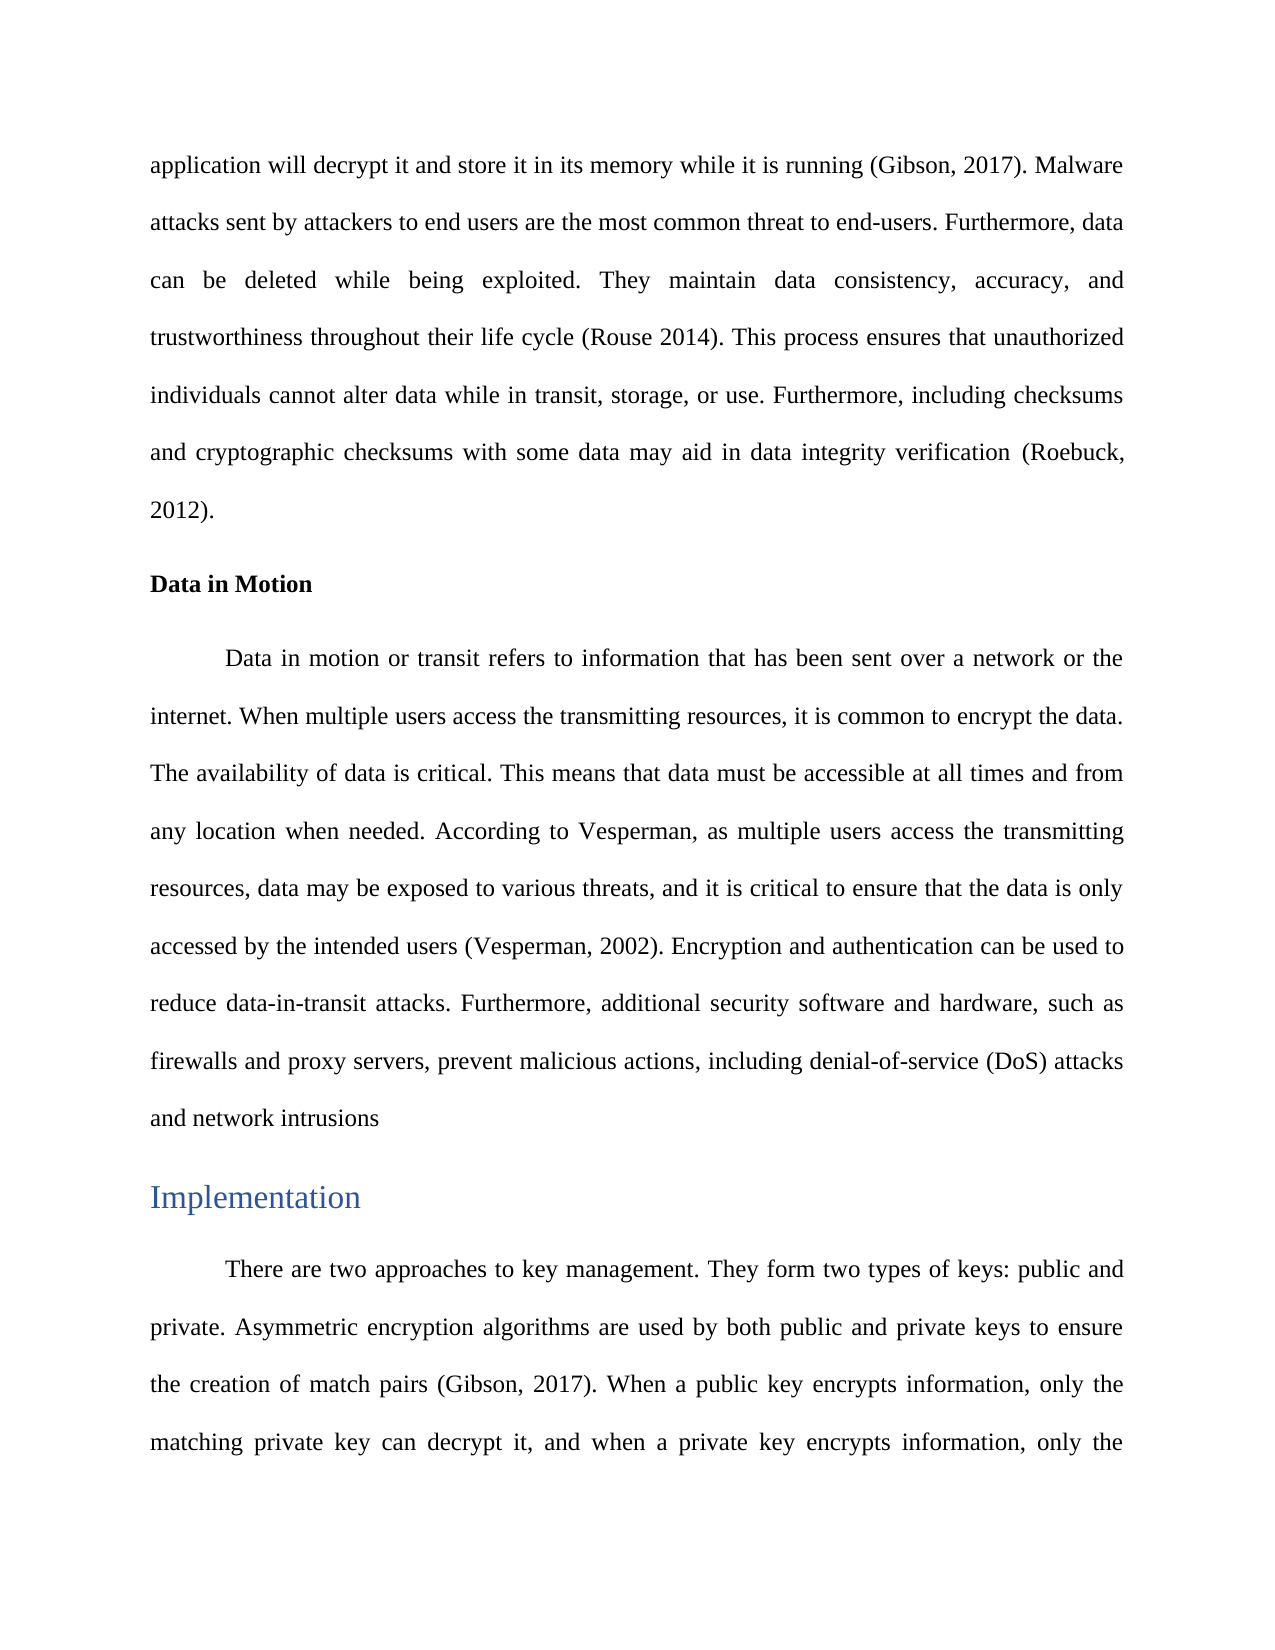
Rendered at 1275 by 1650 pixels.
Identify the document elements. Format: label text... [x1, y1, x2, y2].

subtitle Implementation [150, 1177, 843, 1216]
text Data in motion or transit refers to information that has been sent over a network or the internet. When multiple users access the transmitting resources, it is common to encrypt the data. The availability of data is critical. This means that data must be accessible at all times and from any location when needed. According to Vesperman, as multiple users access the transmitting resources, data may be exposed to various threats, and it is critical to ensure that the data is only accessed by the intended users (Vesperman, 2002). Encryption and authentication can be used to reduce data-in-transit attacks. Furthermore, additional security software and hardware, such as firewalls and proxy servers, prevent malicious actions, including denial-of-service (DoS) attacks and network intrusions [150, 643, 1125, 1132]
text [150, 150, 1125, 524]
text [150, 1254, 1125, 1455]
text Data in Motion [150, 569, 1125, 598]
